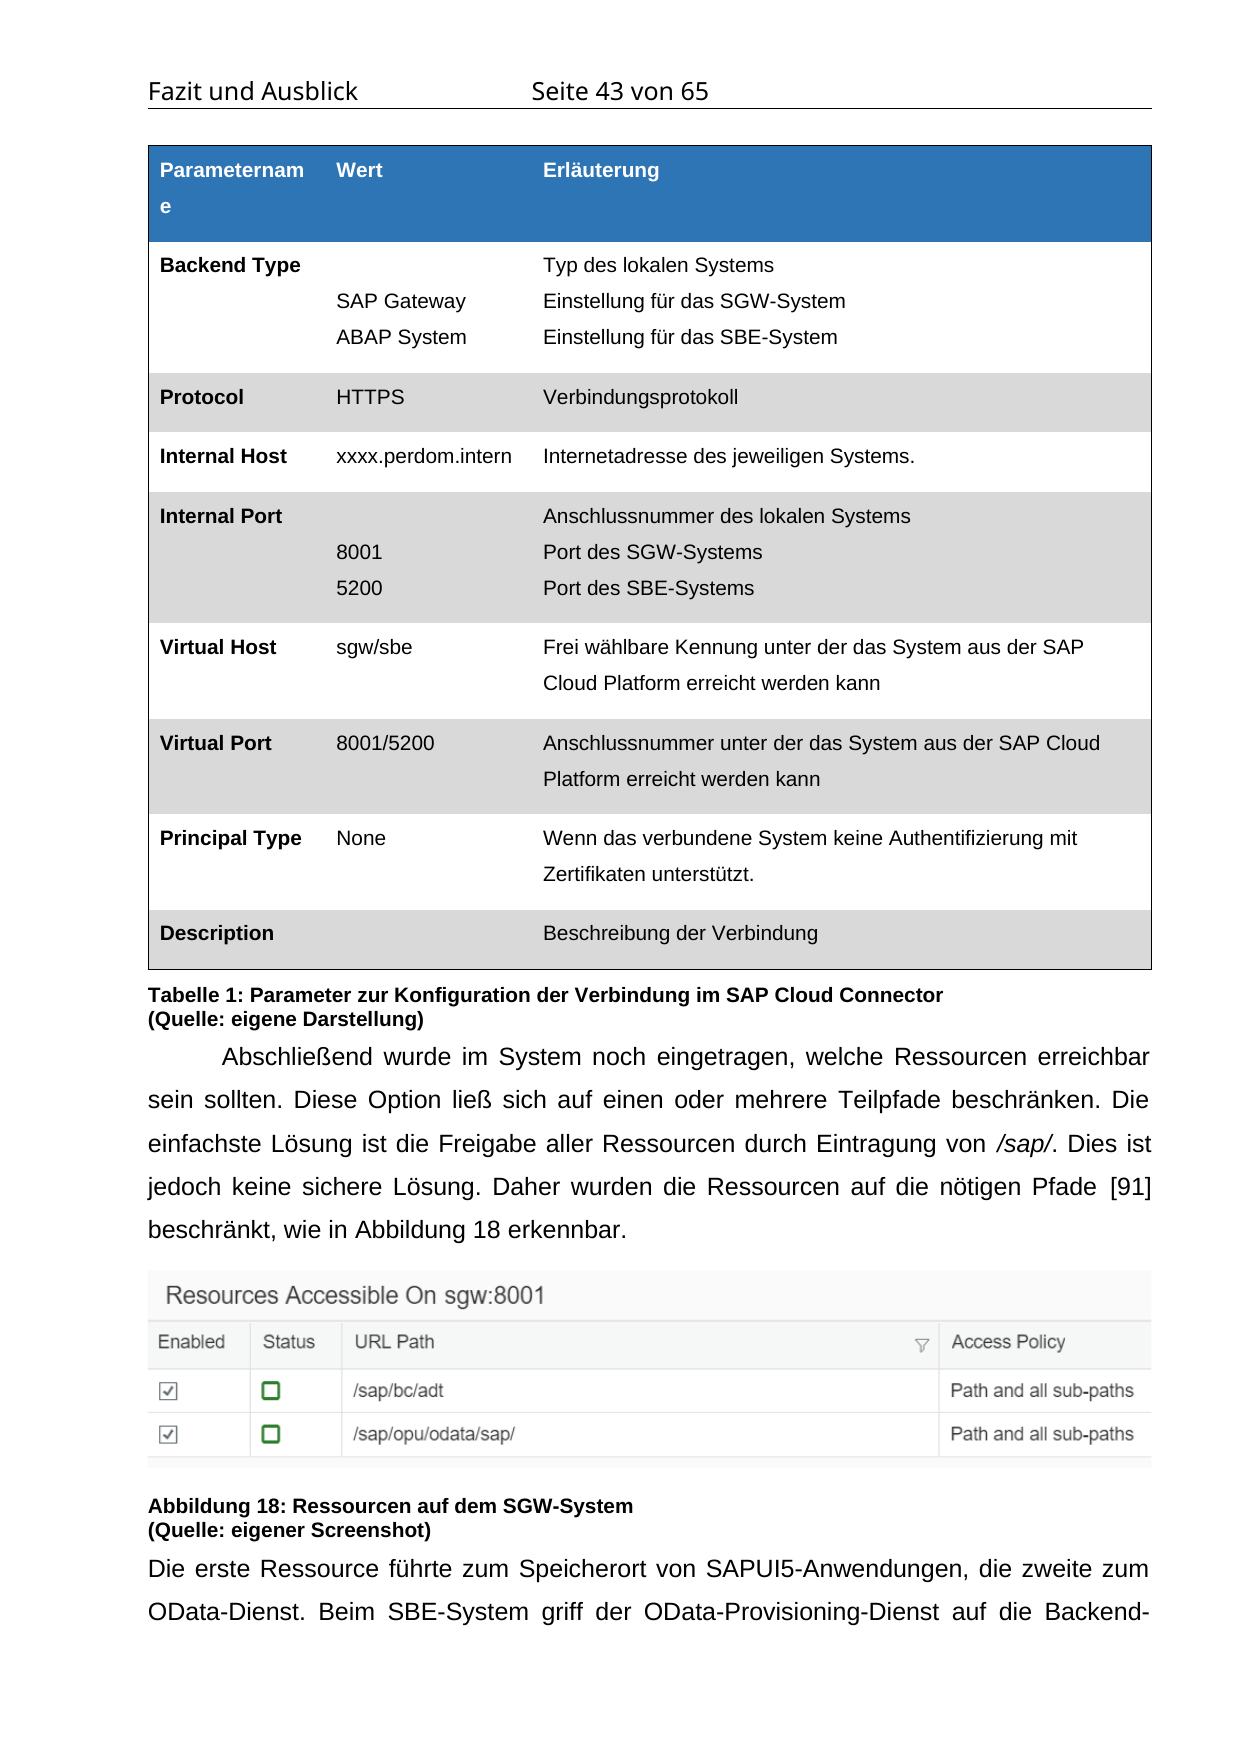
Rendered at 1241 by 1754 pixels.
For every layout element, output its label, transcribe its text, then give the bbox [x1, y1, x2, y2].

table_cell Internetadresse des jeweiligen Systems. [532, 433, 1151, 492]
table_cell sgw/sbe [325, 623, 532, 719]
text (Quelle: eigener Screenshot) [148, 1518, 1152, 1542]
table_cell HTTPS [325, 373, 532, 432]
table_header Erläuterung [532, 146, 1151, 242]
table_cell Anschlussnummer des lokalen Systems Port des SGW-Systems Port des SBE-Systems [532, 492, 1151, 623]
table_cell Internal Host [149, 433, 325, 492]
table_header Wert [325, 146, 532, 242]
table_cell Principal Type [149, 814, 325, 909]
text Tabelle 1: Parameter zur Konfiguration der Verbindung im SAP Cloud Connector [148, 982, 1152, 1006]
table_cell Backend Type [149, 242, 325, 373]
table_cell Virtual Port [149, 719, 325, 814]
table_cell Typ des lokalen Systems Einstellung für das SGW-System Einstellung für das SBE-System [532, 242, 1151, 373]
table_cell None [325, 814, 532, 909]
table_cell Virtual Host [149, 623, 325, 719]
table_cell Verbindungsprotokoll [532, 373, 1151, 432]
text (Quelle: eigene Darstellung) [148, 1006, 1152, 1030]
text Abschließend wurde im System noch eingetragen, welche Ressourcen erreichbar sein sollten. Diese Option ließ sich auf einen oder mehrere Teilpfade beschränken. Die einfachste Lösung ist die Freigabe aller Ressourcen durch Eintragung von /sap/. Dies ist jedoch keine sichere Lösung. Daher wurden die Ressourcen auf die nötigen Pfade beschränkt, wie in Abbildung 18 erkennbar. [148, 1042, 1152, 1244]
table_header Parametername [149, 146, 325, 242]
table_cell Anschlussnummer unter der das System aus der SAP Cloud Platform erreicht werden kann [532, 719, 1151, 814]
table_cell Wenn das verbundene System keine Authentifizierung mit Zertifikaten unterstützt. [532, 814, 1151, 909]
table_cell 8001/5200 [325, 719, 532, 814]
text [148, 1554, 1152, 1626]
table_cell Internal Port [149, 492, 325, 623]
table_cell 8001 5200 [325, 492, 532, 623]
table_cell SAP Gateway ABAP System [325, 242, 532, 373]
table_cell Protocol [149, 373, 325, 432]
table_cell Description [149, 910, 325, 969]
table_cell Beschreibung der Verbindung [532, 910, 1151, 969]
table_cell [325, 910, 532, 969]
picture [147, 1270, 1152, 1468]
table_cell Frei wählbare Kennung unter der das System aus der SAP Cloud Platform erreicht werden kann [532, 623, 1151, 719]
table_cell xxxx.perdom.intern [325, 433, 532, 492]
text Abbildung 18: Ressourcen auf dem SGW-System [148, 1468, 1152, 1518]
